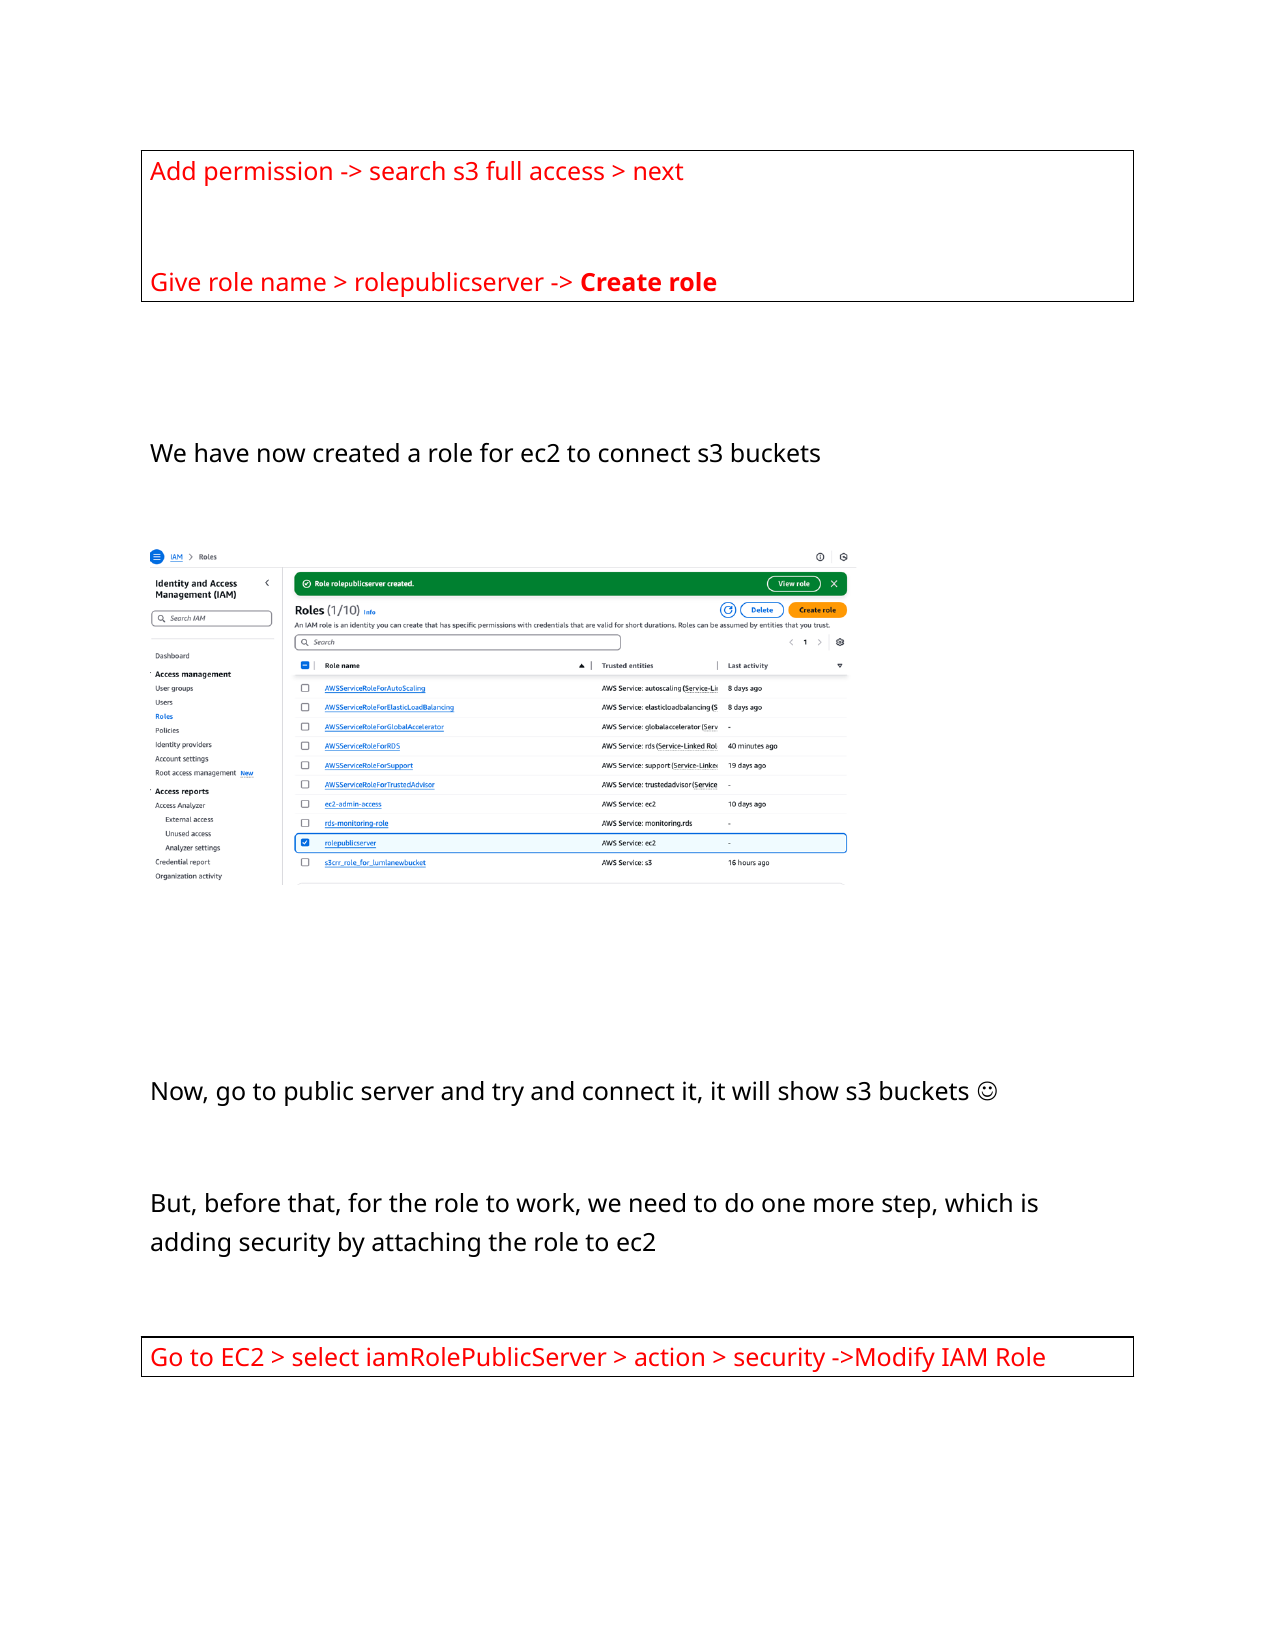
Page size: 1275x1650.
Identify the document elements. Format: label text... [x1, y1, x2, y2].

text But, before that, for the role to work, we need to do one more step, which is adding security by attaching the role to ec2 [150, 1186, 1125, 1259]
text Go to EC2 > select iamRolePublicServer > action > security ->Modify IAM Role [142, 1338, 1133, 1376]
text Give role name > rolepublicserver -> Create role [142, 262, 1133, 301]
picture [150, 547, 857, 885]
text Now, go to public server and try and connect it, it will show s3 buckets [150, 1074, 1125, 1108]
text We have now created a role for ec2 to connect s3 buckets [150, 435, 1125, 469]
text Add permission -> search s3 full access > next [142, 151, 1133, 187]
